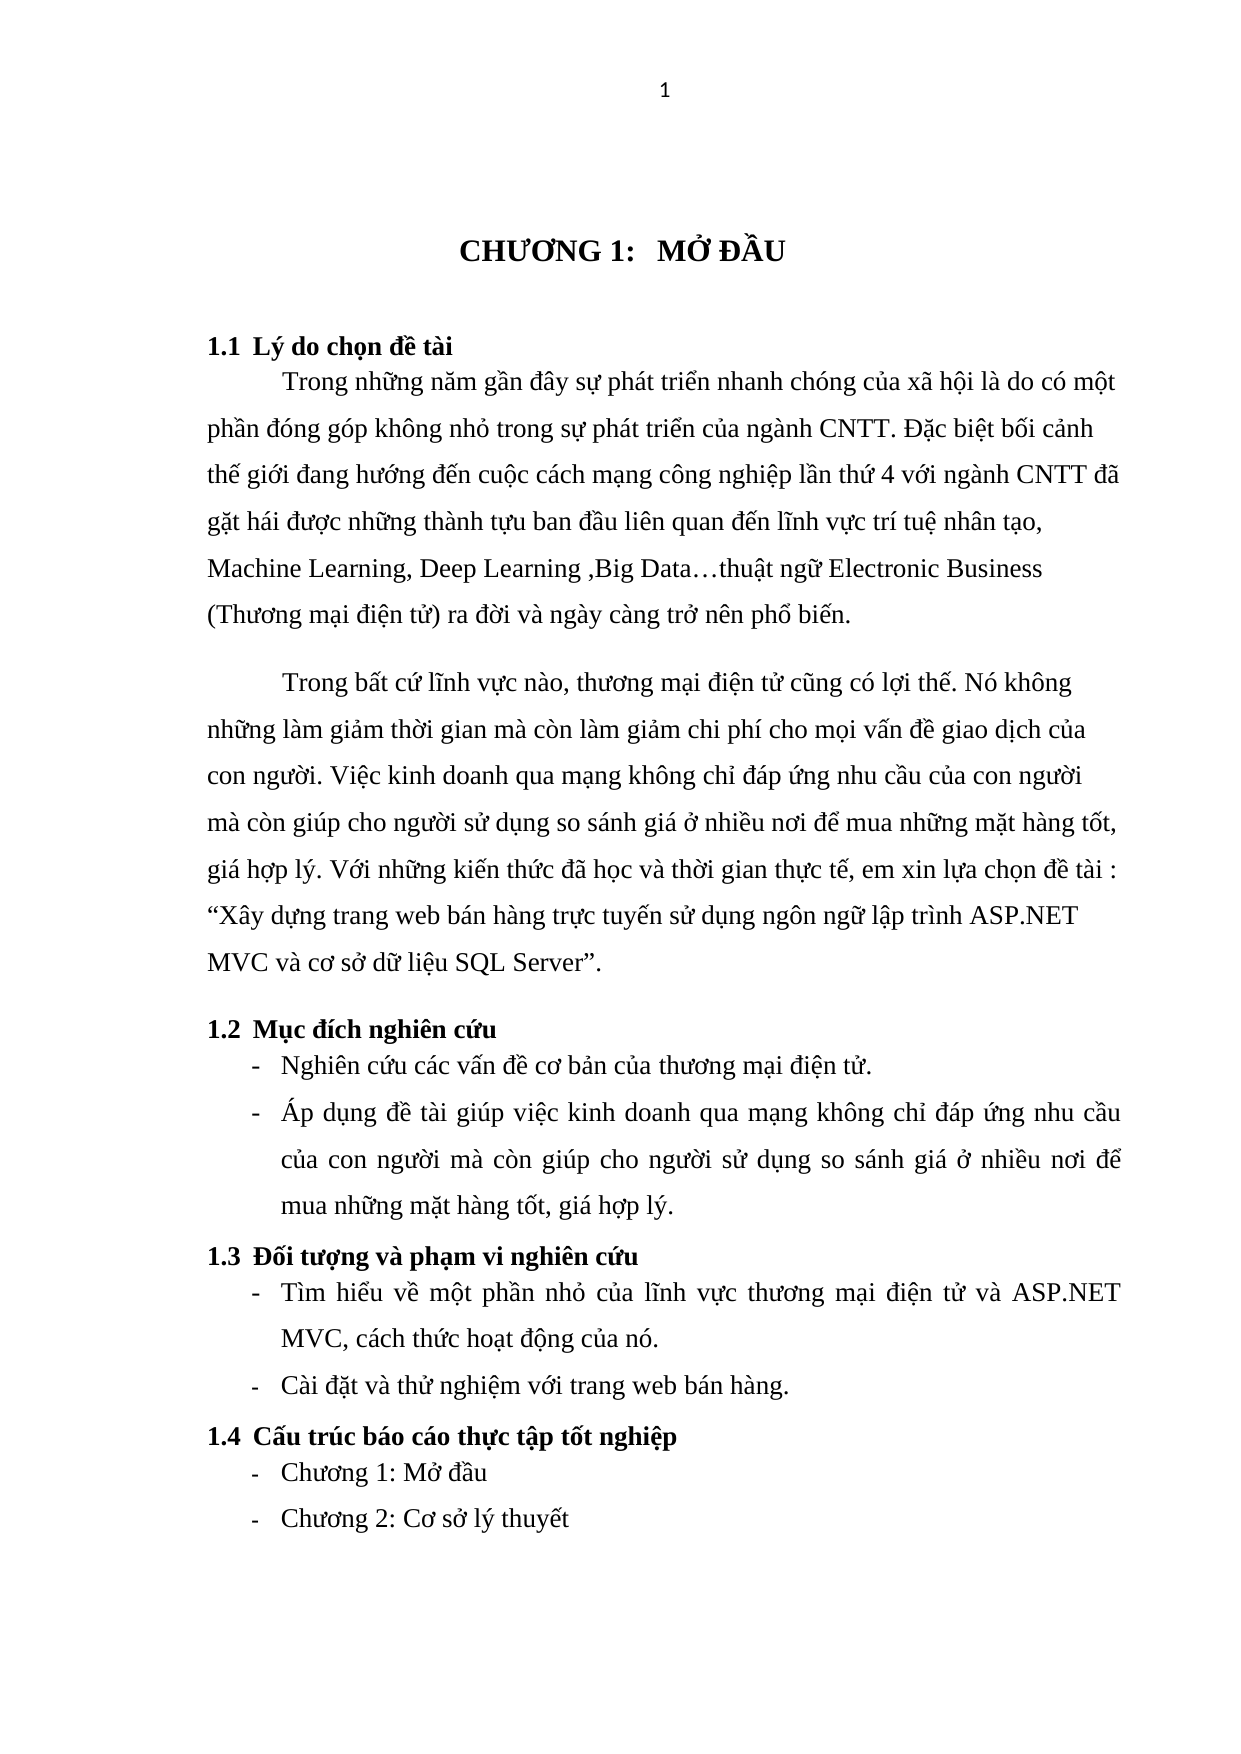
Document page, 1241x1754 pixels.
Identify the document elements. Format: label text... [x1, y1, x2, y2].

subtitle MỞ ĐẦU [355, 232, 1122, 268]
subtitle Mục đích nghiên cứu [207, 1014, 1122, 1045]
text Trong bất cứ lĩnh vực nào, thương mại điện tử cũng có lợi thế. Nó không những làm giảm thời gian mà còn làm giảm chi phí cho mọi vấn đề giao dịch của con người. Việc kinh doanh qua mạng không chỉ đáp ứng nhu cầu của con người mà còn giúp cho người sử dụng so sánh giá ở nhiều nơi để mua những mặt hàng tốt, giá hợp lý. Với những kiến thức đã học và thời gian thực tế, em xin lựa chọn đề tài : “Xây dựng trang web bán hàng trực tuyến sử dụng ngôn ngữ lập trình ASP.NET MVC và cơ sở dữ liệu SQL Server”. [207, 666, 1122, 977]
list Nghiên cứu các vấn đề cơ bản của thương mại điện tử. [251, 1049, 1122, 1081]
subtitle Đối tượng và phạm vi nghiên cứu [207, 1240, 1122, 1271]
subtitle Lý do chọn đề tài [207, 329, 1122, 361]
list Chương 2: Cơ sở lý thuyết [251, 1502, 1122, 1534]
text Trong những năm gần đây sự phát triển nhanh chóng của xã hội là do có một phần đóng góp không nhỏ trong sự phát triển của ngành CNTT. Đặc biệt bối cảnh thế giới đang hướng đến cuộc cách mạng công nghiệp lần thứ 4 với ngành CNTT đã gặt hái được những thành tựu ban đầu liên quan đến lĩnh vực trí tuệ nhân tạo, Machine Learning, Deep Learning ,Big Data…thuật ngữ Electronic Business (Thương mại điện tử) ra đời và ngày càng trở nên phổ biến. [207, 365, 1122, 630]
subtitle Cấu trúc báo cáo thực tập tốt nghiệp [207, 1420, 1122, 1451]
list Cài đặt và thử nghiệm với trang web bán hàng. [251, 1369, 1122, 1400]
list Tìm hiểu về một phần nhỏ của lĩnh vực thương mại điện tử và ASP.NET MVC, cách thức hoạt động của nó. [251, 1276, 1122, 1354]
list Áp dụng đề tài giúp việc kinh doanh qua mạng không chỉ đáp ứng nhu cầu của con người mà còn giúp cho người sử dụng so sánh giá ở nhiều nơi để mua những mặt hàng tốt, giá hợp lý. [251, 1096, 1122, 1221]
list Chương 1: Mở đầu [251, 1456, 1122, 1487]
